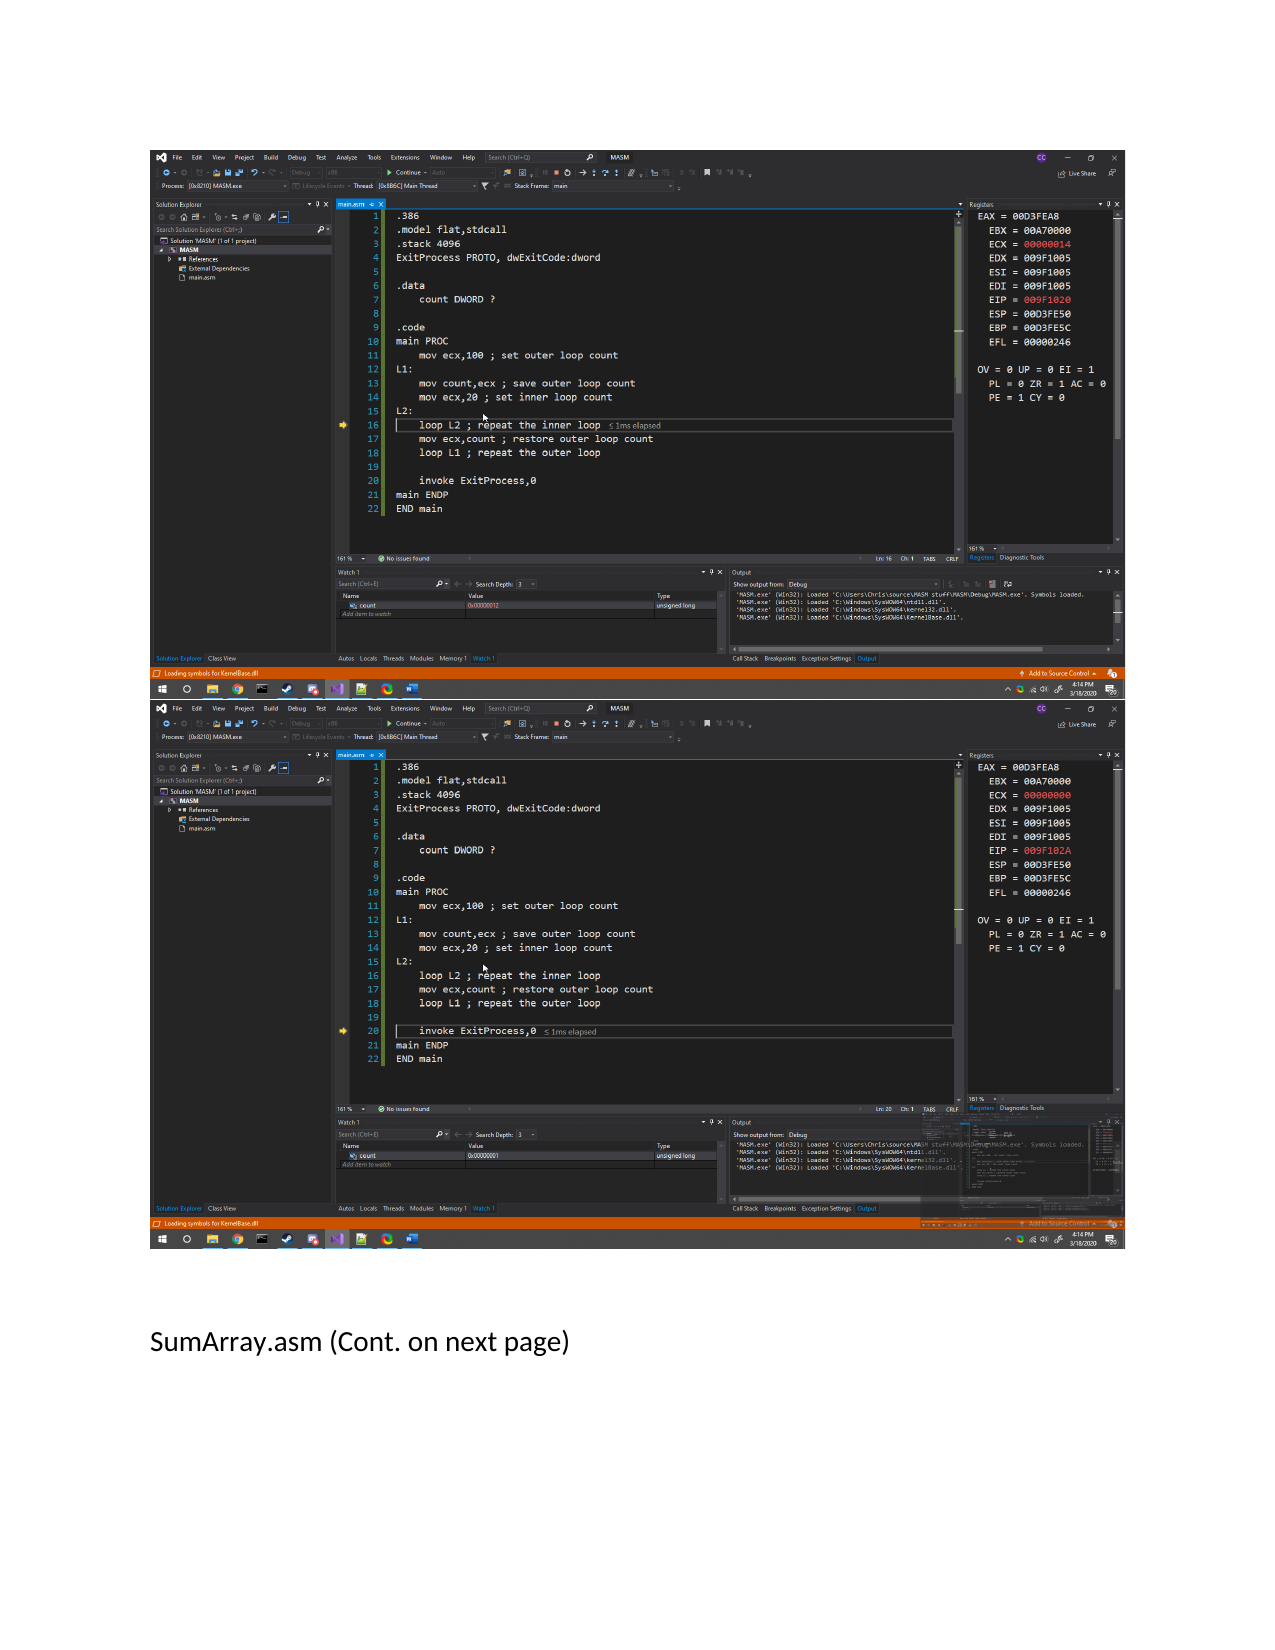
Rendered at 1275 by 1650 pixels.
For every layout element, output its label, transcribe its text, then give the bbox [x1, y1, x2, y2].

text SumArray.asm (Cont. on next page) [150, 1323, 1125, 1359]
picture [150, 700, 1125, 1249]
picture [150, 150, 1125, 699]
